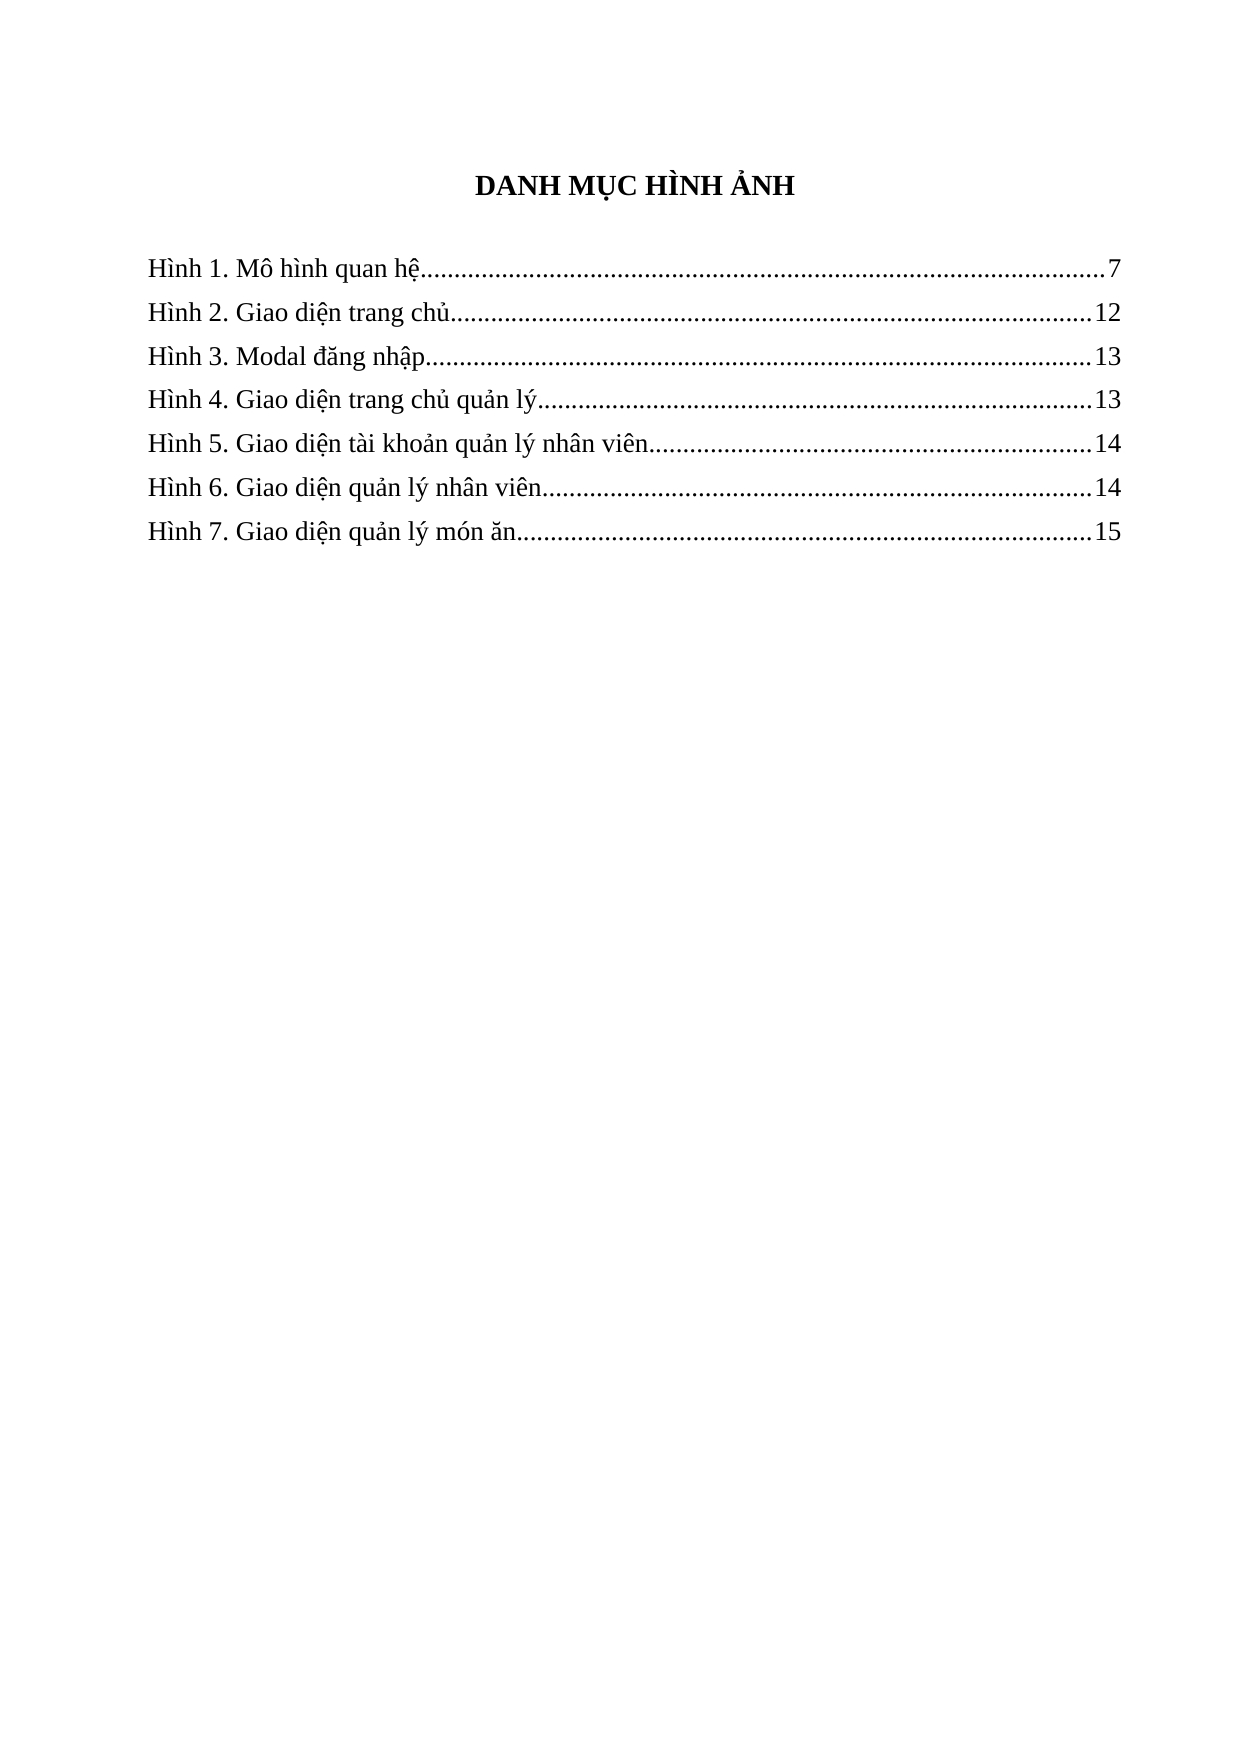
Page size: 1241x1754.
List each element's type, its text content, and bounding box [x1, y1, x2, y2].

text Hình 7. Giao diện quản lý món ăn 15 [148, 515, 1122, 547]
text Hình 1. Mô hình quan hệ 7 [148, 252, 1122, 283]
text DANH MỤC HÌNH ẢNH [148, 168, 1122, 202]
text Hình 5. Giao diện tài khoản quản lý nhân viên 14 [148, 427, 1122, 459]
text Hình 2. Giao diện trang chủ 12 [148, 296, 1122, 327]
text Hình 6. Giao diện quản lý nhân viên 14 [148, 471, 1122, 503]
text Hình 4. Giao diện trang chủ quản lý 13 [148, 383, 1122, 415]
text Hình 3. Modal đăng nhập 13 [148, 339, 1122, 371]
